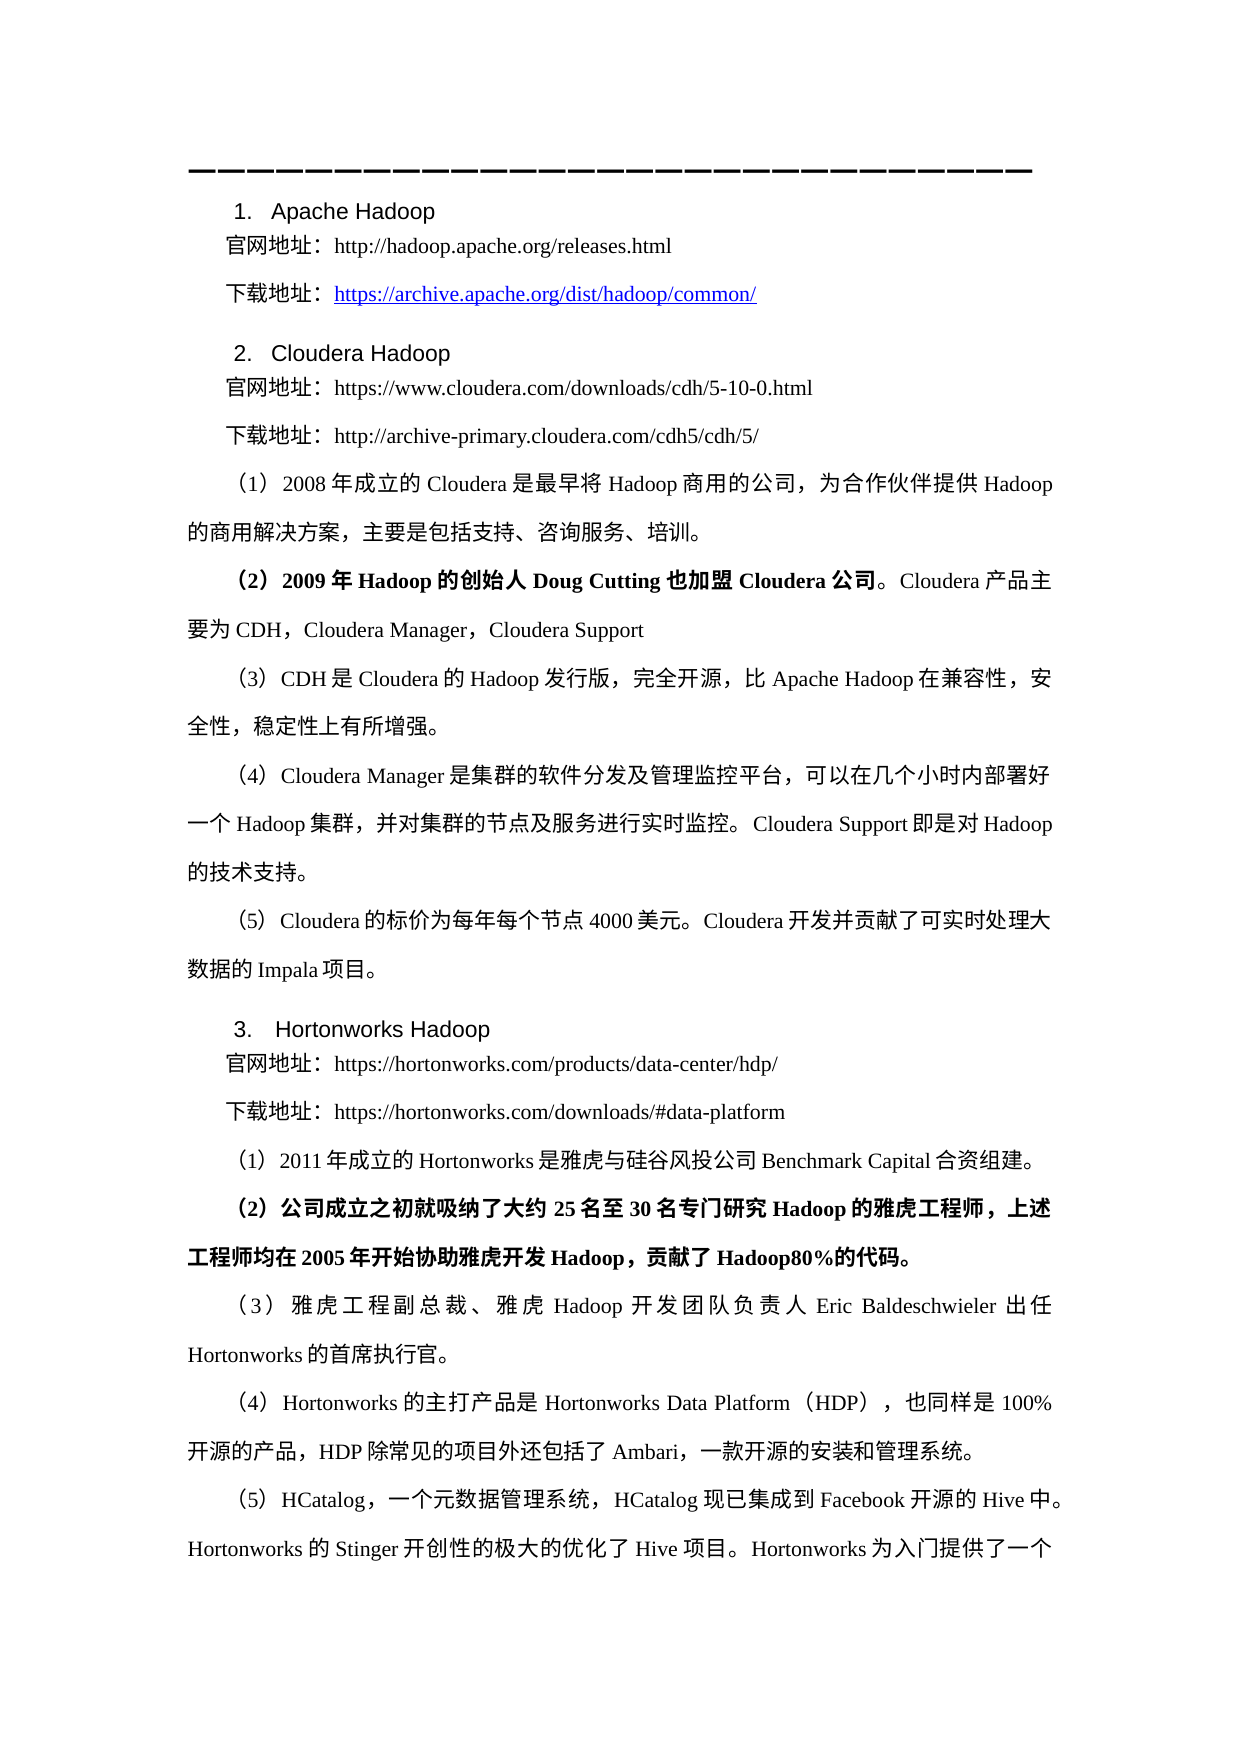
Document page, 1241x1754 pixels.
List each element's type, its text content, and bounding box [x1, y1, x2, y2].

text （2）公司成立之初就吸纳了大约25名至30名专门研究Hadoop的雅虎工程师，上述工程师均在2005年开始协助雅虎开发Hadoop，贡献了Hadoop80%的代码。 [187, 1191, 1053, 1272]
text （3）雅虎工程副总裁、雅虎Hadoop开发团队负责人Eric Baldeschwieler出任Hortonworks的首席执行官。 [187, 1288, 1053, 1369]
text 官网地址：http://hadoop.apache.org/releases.html [225, 227, 1053, 260]
text （1）2008年成立的Cloudera是最早将Hadoop商用的公司，为合作伙伴提供Hadoop的商用解决方案，主要是包括支持、咨询服务、培训。 [187, 466, 1053, 547]
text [187, 1482, 1053, 1563]
text （4）Cloudera Manager是集群的软件分发及管理监控平台，可以在几个小时内部署好一个Hadoop集群，并对集群的节点及服务进行实时监控。Cloudera Support即是对Hadoop的技术支持。 [187, 757, 1053, 887]
text （5）Cloudera的标价为每年每个节点4000美元。Cloudera开发并贡献了可实时处理大数据的Impala项目。 [187, 903, 1053, 984]
text 下载地址：https://hortonworks.com/downloads/#data-platform [225, 1094, 1053, 1126]
text （4）Hortonworks的主打产品是Hortonworks Data Platform（HDP），也同样是100%开源的产品，HDP除常见的项目外还包括了Ambari，一款开源的安装和管理系统。 [187, 1385, 1053, 1466]
text （3）CDH是Cloudera的Hadoop发行版，完全开源，比Apache Hadoop在兼容性，安全性，稳定性上有所增强。 [187, 660, 1053, 741]
text （2）2009年Hadoop的创始人Doug Cutting也加盟Cloudera公司。Cloudera产品主要为CDH，Cloudera Manager，Cloudera Support [187, 563, 1053, 644]
list Cloudera Hadoop [233, 337, 1053, 369]
text 3. Hortonworks Hadoop [187, 1013, 1053, 1046]
text 官网地址：https://www.cloudera.com/downloads/cdh/5-10-0.html [225, 369, 1053, 402]
text （1）2011年成立的Hortonworks是雅虎与硅谷风投公司Benchmark Capital合资组建。 [225, 1142, 1053, 1175]
text 官网地址：https://hortonworks.com/products/data-center/hdp/ [225, 1046, 1053, 1078]
list Apache Hadoop [233, 195, 1053, 227]
text 下载地址：http://archive-primary.cloudera.com/cdh5/cdh/5/ [225, 418, 1053, 450]
text 下载地址：https://archive.apache.org/dist/hadoop/common/ [225, 276, 1053, 308]
